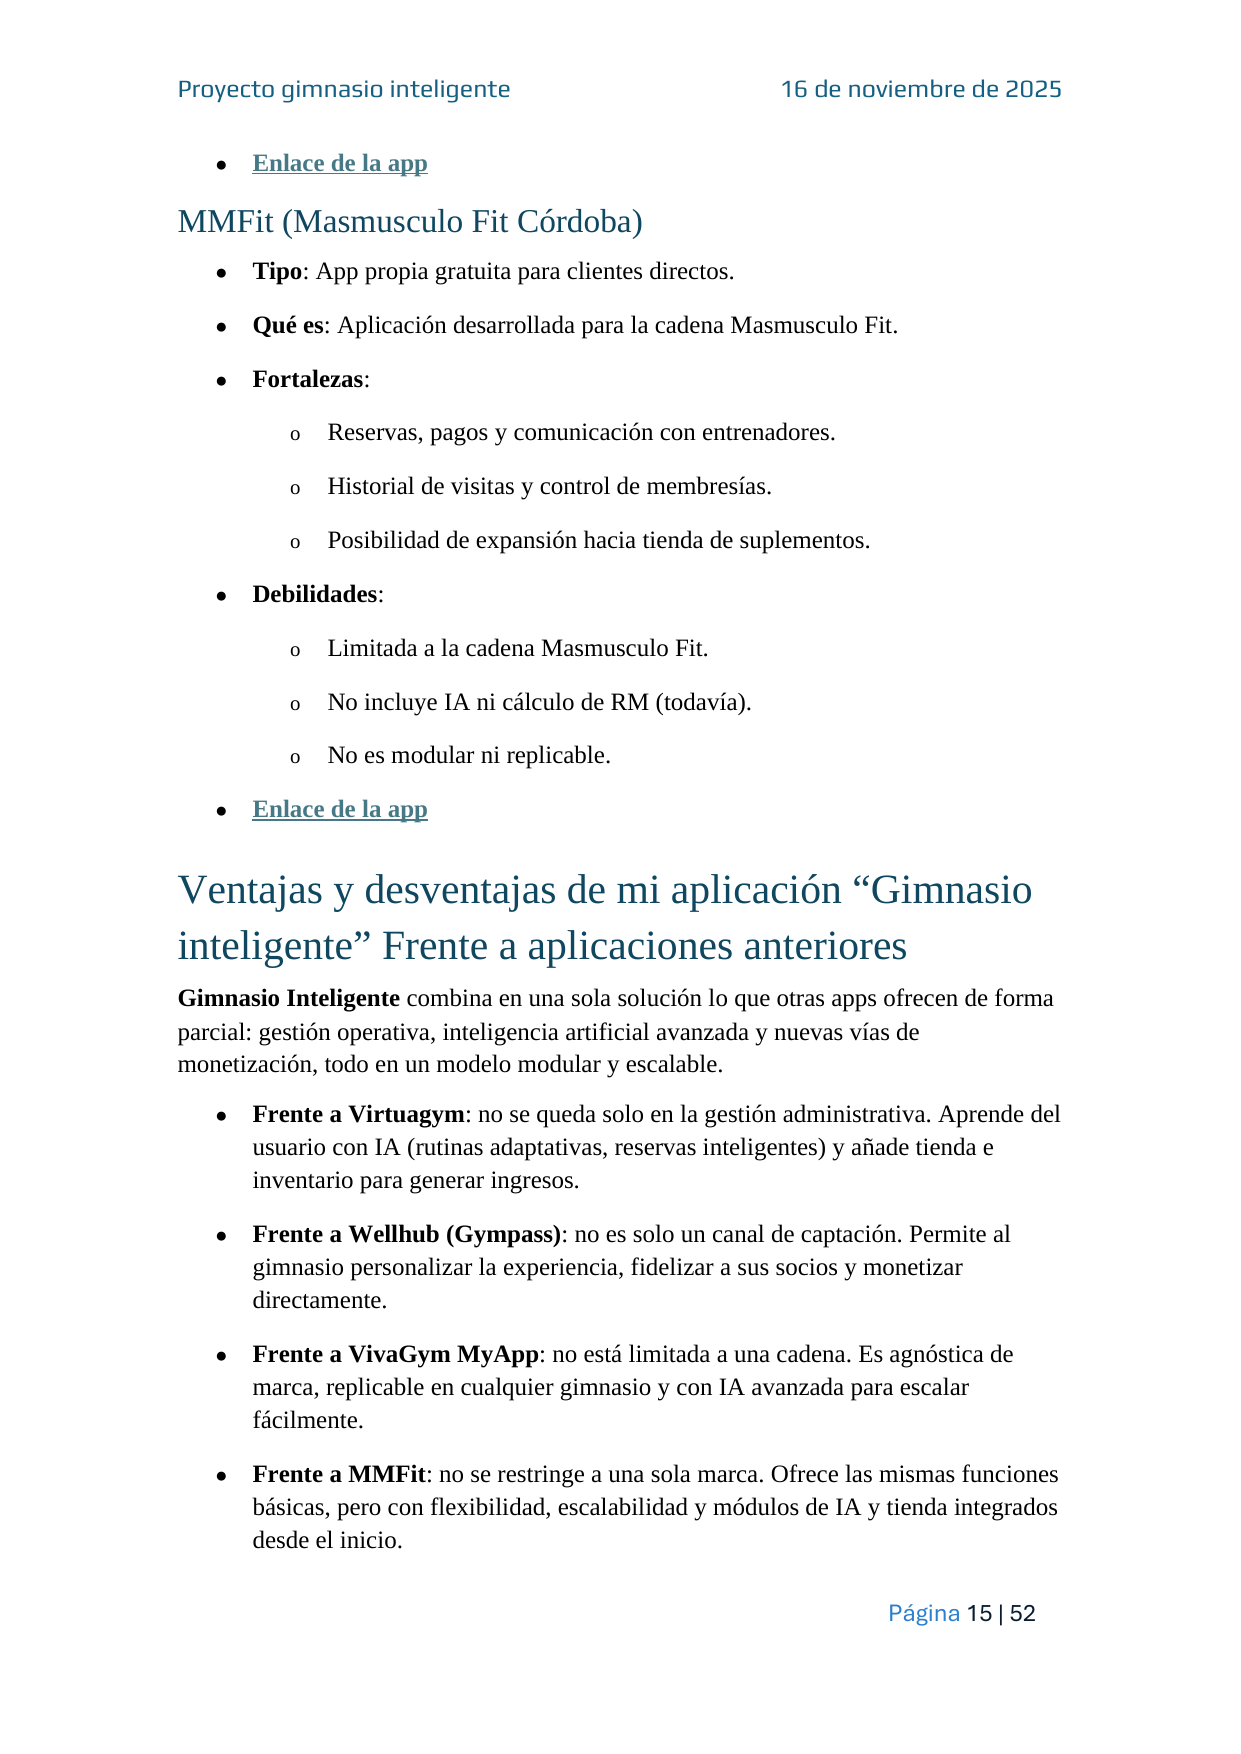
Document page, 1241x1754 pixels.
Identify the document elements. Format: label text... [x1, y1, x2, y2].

list Qué es: Aplicación desarrollada para la cadena Masmusculo Fit. [215, 310, 1063, 338]
list Debilidades: [215, 579, 1063, 608]
subtitle MMFit (Masmusculo Fit Córdoba) [177, 201, 1063, 240]
list Enlace de la app [215, 148, 1063, 176]
list Limitada a la cadena Masmusculo Fit. [290, 633, 1063, 662]
subtitle Ventajas y desventajas de mi aplicación “Gimnasio inteligente” Frente a aplicaciones anteriores [177, 865, 1063, 968]
list Tipo: App propia gratuita para clientes directos. [215, 256, 1063, 285]
list Frente a MMFit: no se restringe a una sola marca. Ofrece las mismas funciones básicas, pero con flexibilidad, escalabilidad y módulos de IA y tienda integrados desde el inicio. [215, 1459, 1063, 1554]
list No es modular ni replicable. [290, 741, 1063, 769]
list Posibilidad de expansión hacia tienda de suplementos. [290, 525, 1063, 554]
list Fortalezas: [215, 364, 1063, 392]
list Historial de visitas y control de membresías. [290, 471, 1063, 500]
list Frente a VivaGym MyApp: no está limitada a una cadena. Es agnóstica de marca, replicable en cualquier gimnasio y con IA avanzada para escalar fácilmente. [215, 1339, 1063, 1434]
list No incluye IA ni cálculo de RM (todavía). [290, 687, 1063, 716]
text Gimnasio Inteligente combina en una sola solución lo que otras apps ofrecen de forma parcial: gestión operativa, inteligencia artificial avanzada y nuevas vías de monetización, todo en un modelo modular y escalable. [177, 983, 1063, 1078]
list Frente a Virtuagym: no se queda solo en la gestión administrativa. Aprende del usuario con IA (rutinas adaptativas, reservas inteligentes) y añade tienda e inventario para generar ingresos. [215, 1099, 1063, 1194]
list Frente a Wellhub (Gympass): no es solo un canal de captación. Permite al gimnasio personalizar la experiencia, fidelizar a sus socios y monetizar directamente. [215, 1219, 1063, 1314]
list Enlace de la app [215, 794, 1063, 823]
list Reservas, pagos y comunicación con entrenadores. [290, 417, 1063, 446]
